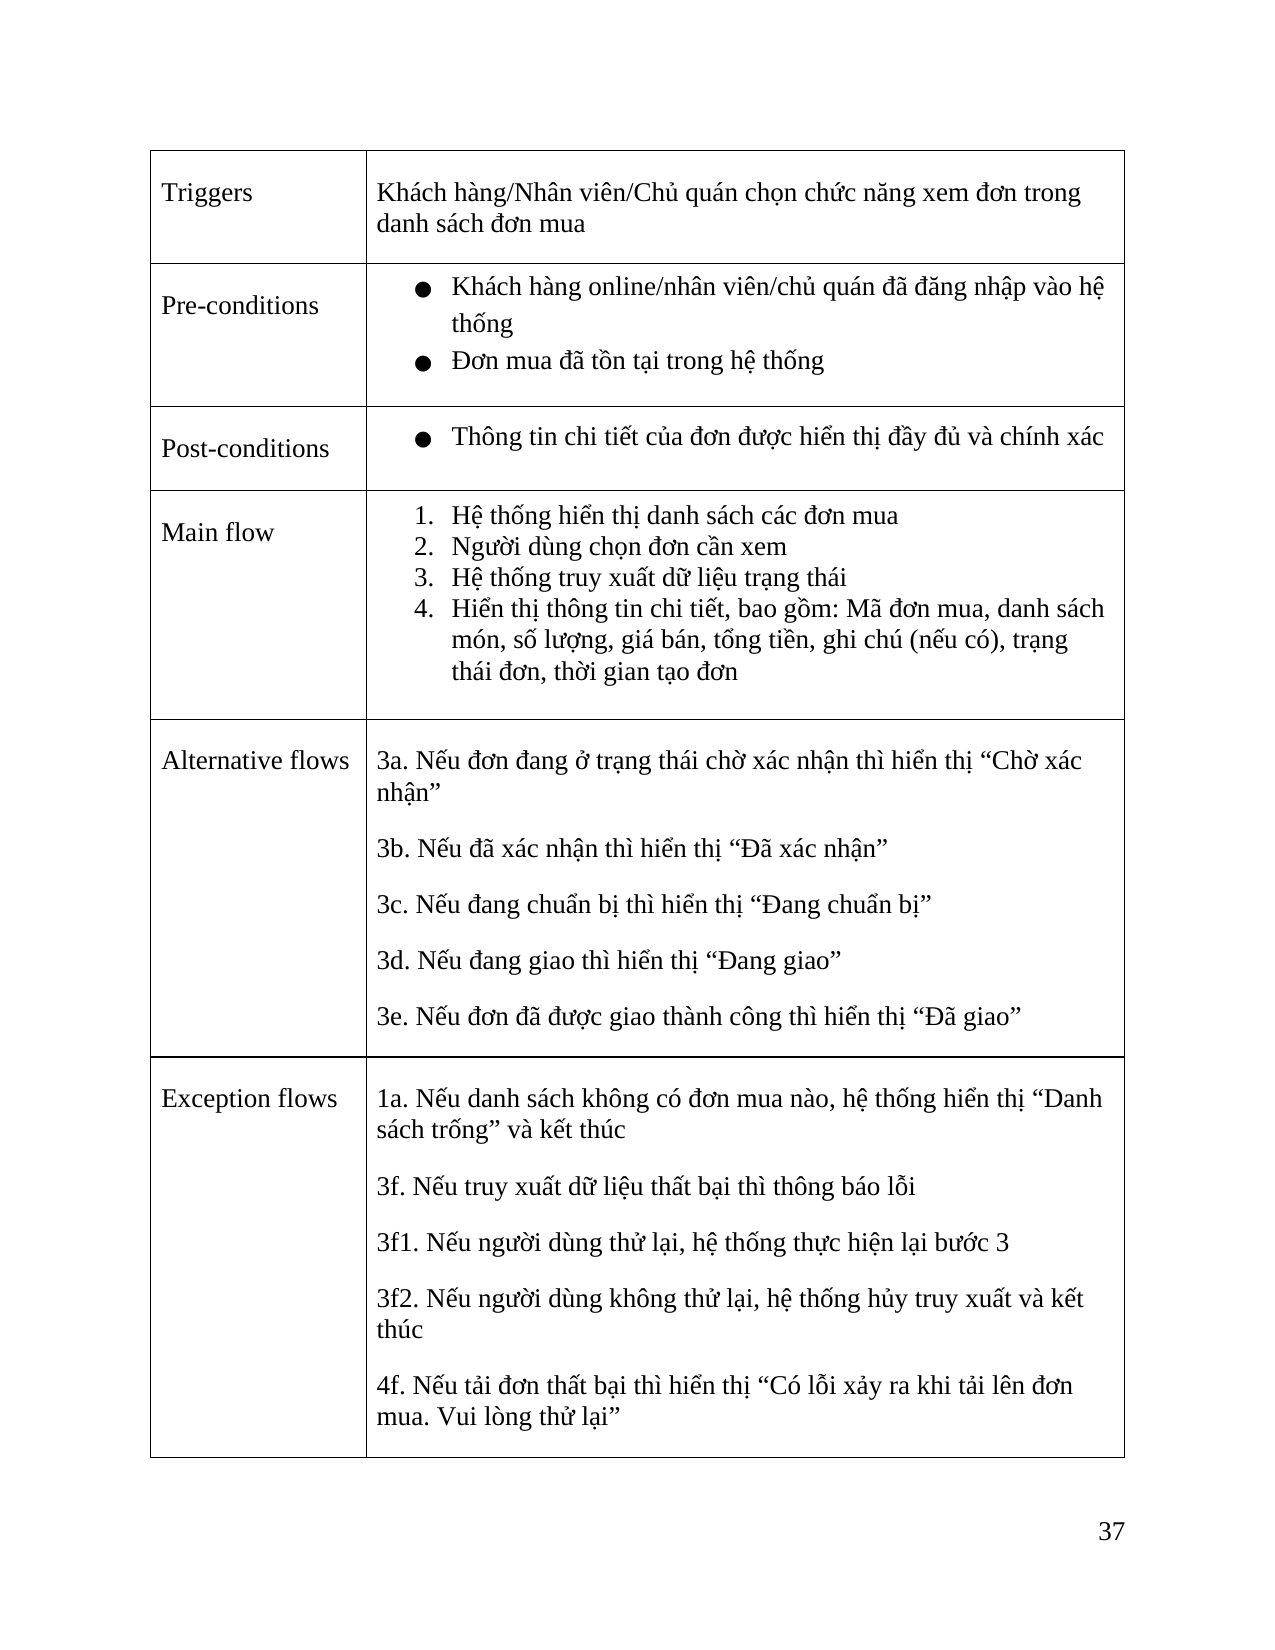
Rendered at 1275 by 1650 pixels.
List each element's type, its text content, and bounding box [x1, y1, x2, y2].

table_cell Exception flows [151, 1058, 366, 1457]
table_cell Khách hàng/Nhân viên/Chủ quán chọn chức năng xem đơn trong danh sách đơn mua [367, 151, 1124, 263]
table_cell Thông tin chi tiết của đơn được hiển thị đầy đủ và chính xác [367, 407, 1124, 490]
table_cell Main flow [151, 491, 366, 718]
table_cell Hệ thống hiển thị danh sách các đơn mua Người dùng chọn đơn cần xem Hệ thống truy xuất dữ liệu trạng thái Hiển thị thông tin chi tiết, bao gồm: Mã đơn mua, danh sách món, số lượng, giá bán, tổng tiền, ghi chú (nếu có), trạng thái đơn, thời gian tạo đơn [367, 491, 1124, 718]
table_cell Alternative flows [151, 720, 366, 1056]
table_cell Triggers [151, 151, 366, 263]
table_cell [367, 1058, 1124, 1457]
table_cell Pre-conditions [151, 264, 366, 406]
table_cell Khách hàng online/nhân viên/chủ quán đã đăng nhập vào hệ thống Đơn mua đã tồn tại trong hệ thống [367, 264, 1124, 406]
table_cell 3a. Nếu đơn đang ở trạng thái chờ xác nhận thì hiển thị “Chờ xác nhận” 3b. Nếu đã xác nhận thì hiển thị “Đã xác nhận” 3c. Nếu đang chuẩn bị thì hiển thị “Đang chuẩn bị” 3d. Nếu đang giao thì hiển thị “Đang giao” 3e. Nếu đơn đã được giao thành công thì hiển thị “Đã giao” [367, 720, 1124, 1056]
table_cell Post-conditions [151, 407, 366, 490]
